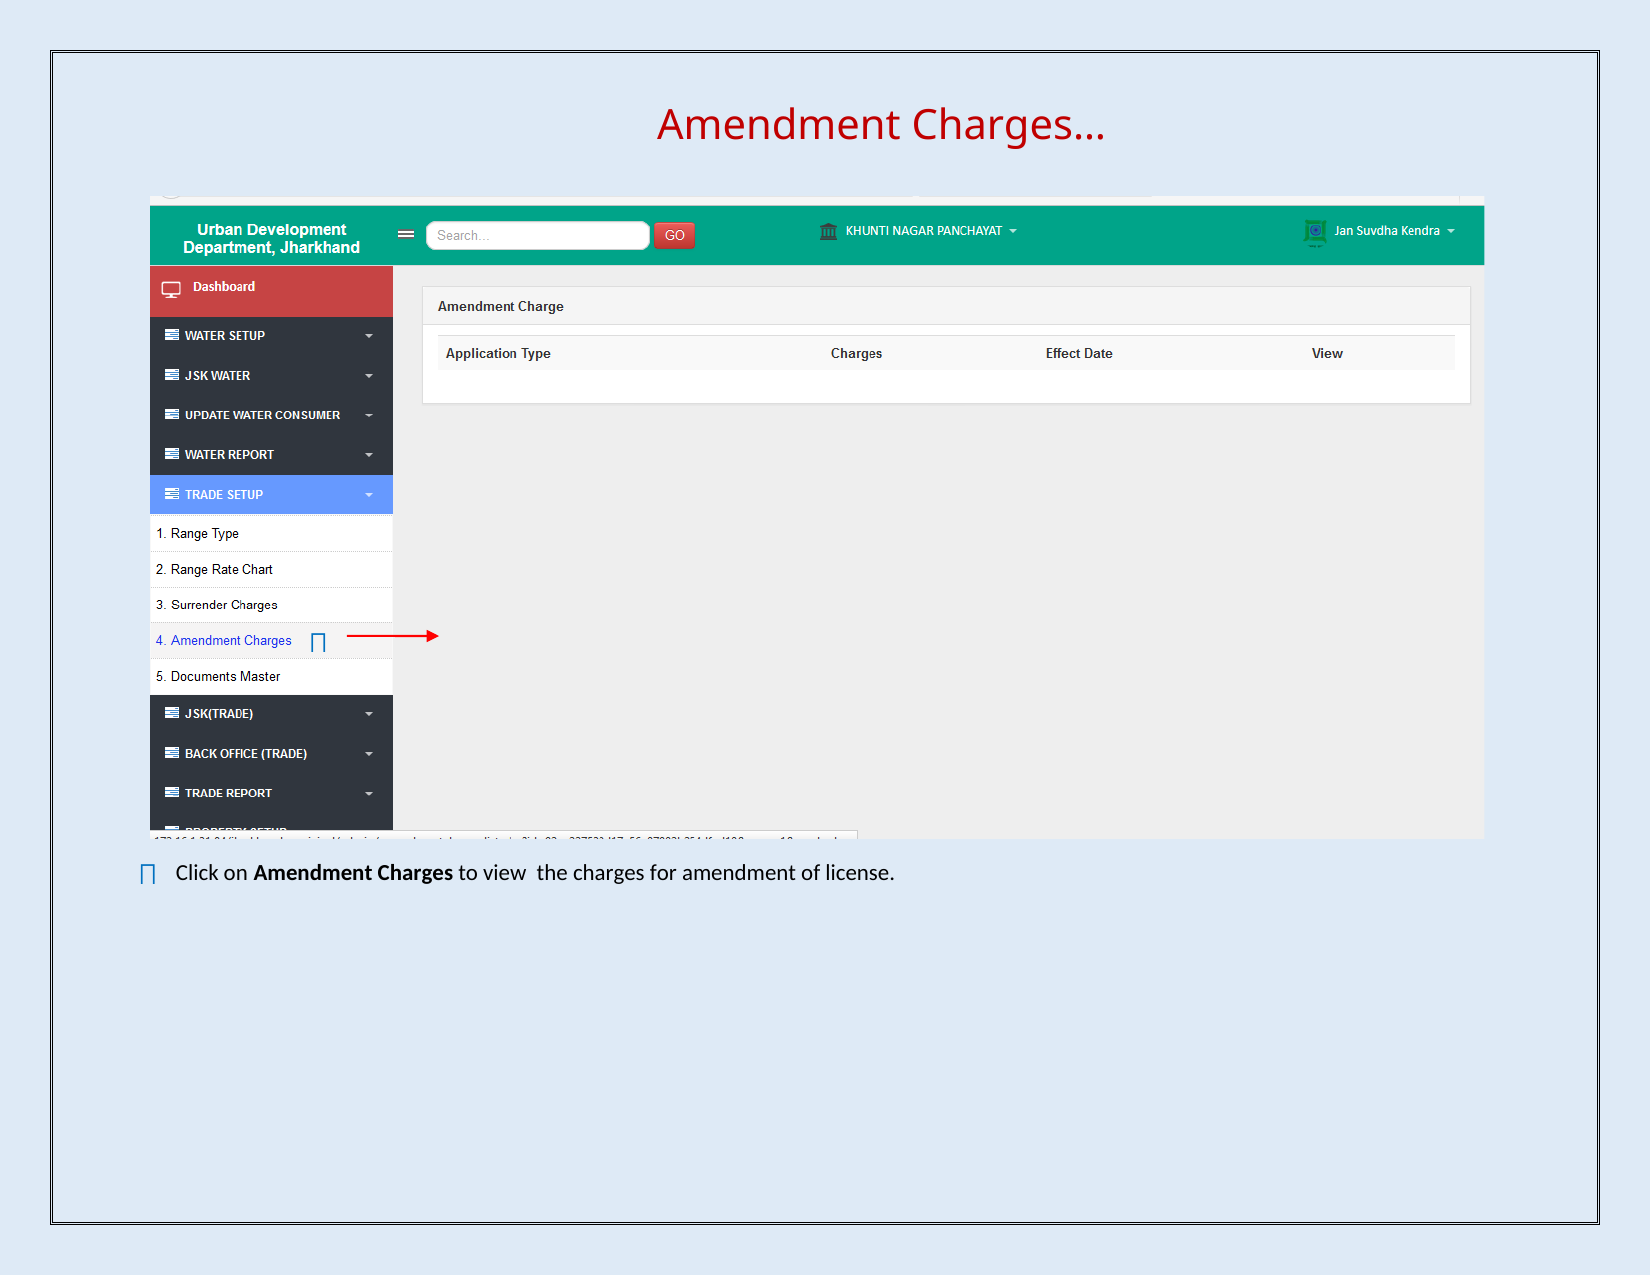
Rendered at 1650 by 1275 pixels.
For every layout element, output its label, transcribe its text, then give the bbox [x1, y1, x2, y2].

picture [150, 196, 1485, 839]
text Click on Amendment Charges to view the charges for amendment of license. [150, 858, 1500, 886]
